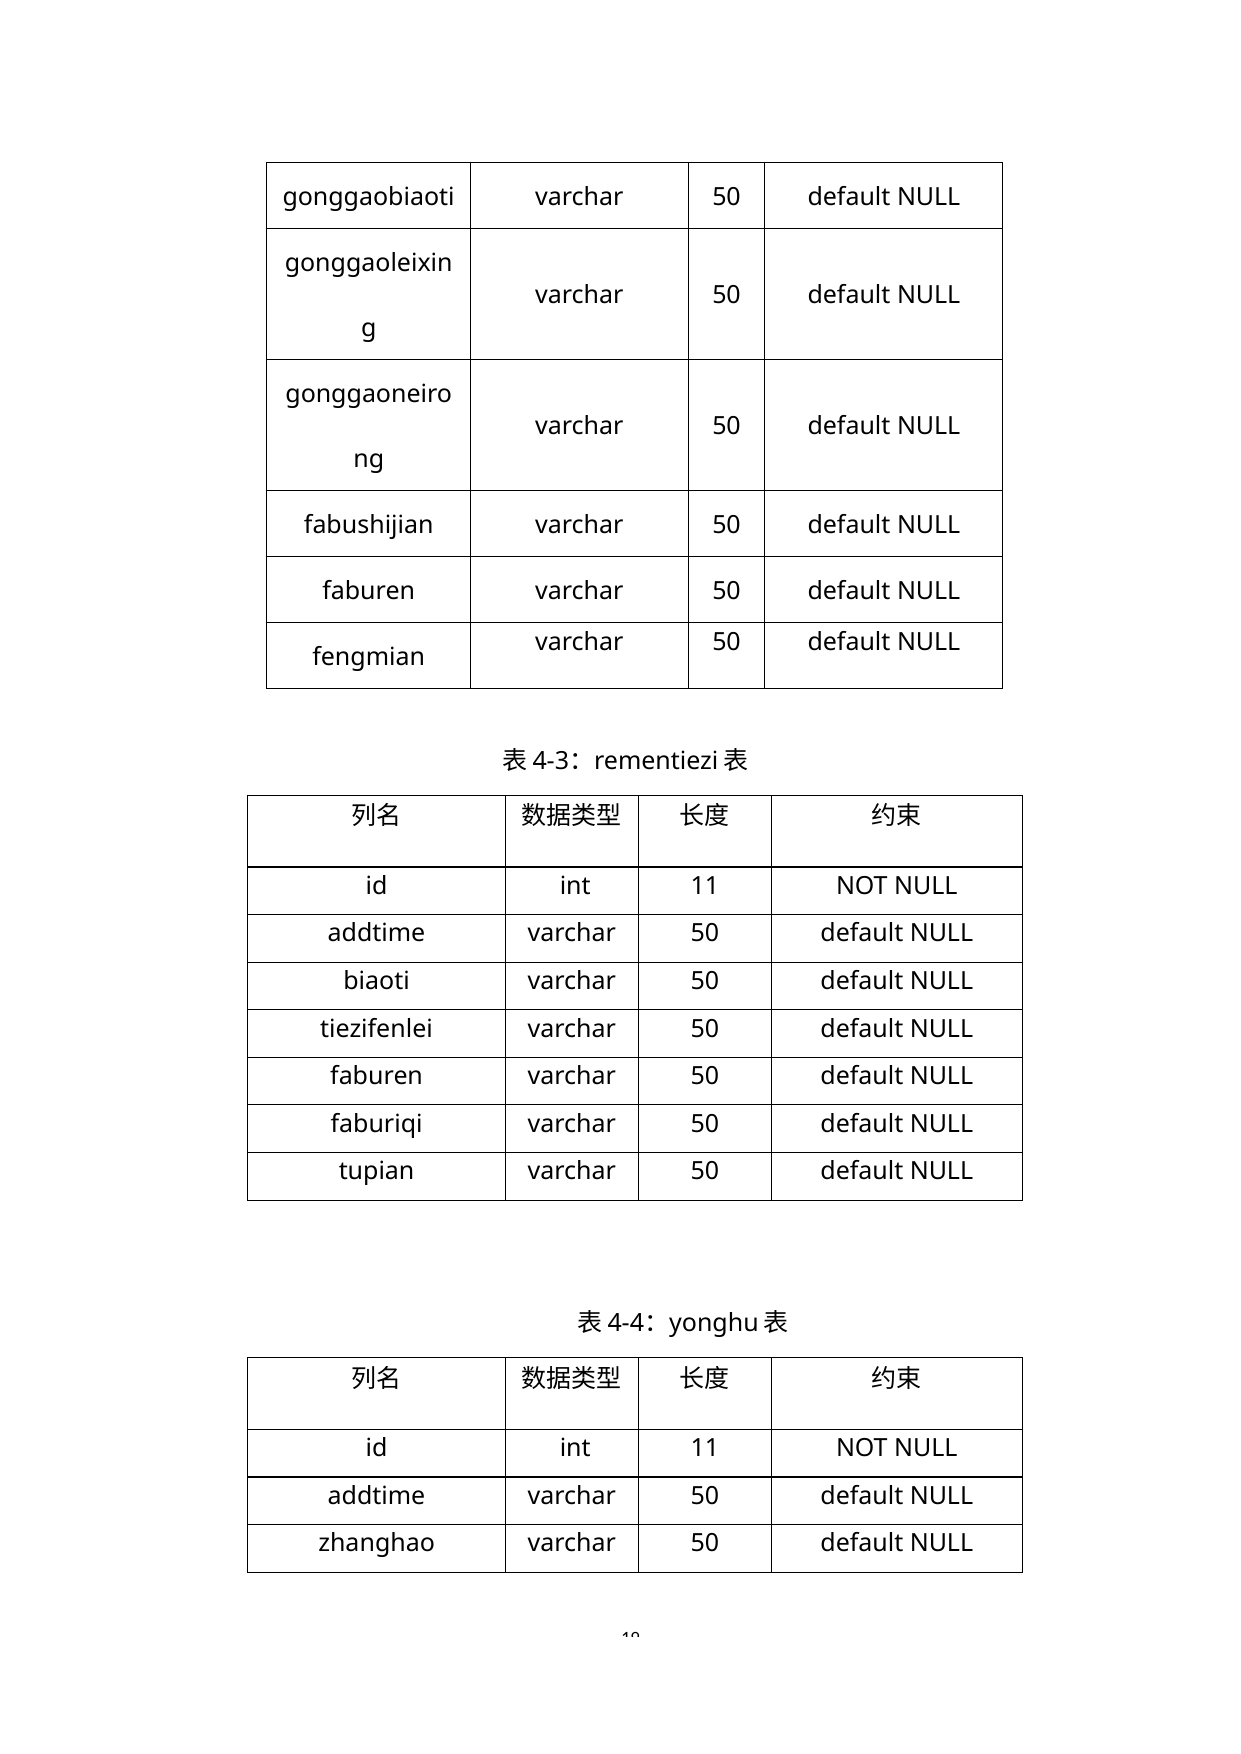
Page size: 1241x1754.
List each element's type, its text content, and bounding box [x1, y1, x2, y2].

table_cell 50 [689, 557, 764, 622]
table_cell biaoti [248, 963, 505, 1009]
table_header 数据类型 [506, 796, 638, 866]
table_cell default NULL [772, 1153, 1022, 1199]
table_cell id [248, 1430, 505, 1476]
table_cell zhanghao [248, 1525, 505, 1572]
table_cell default NULL [772, 1478, 1022, 1524]
table_cell varchar [506, 915, 638, 962]
table_cell 50 [689, 623, 764, 688]
table_cell varchar [506, 1478, 638, 1524]
table_cell varchar [471, 229, 688, 359]
table_cell 50 [639, 1058, 771, 1104]
table_header 长度 [639, 1358, 771, 1429]
table_cell varchar [471, 360, 688, 490]
table_cell 50 [639, 1478, 771, 1524]
table_cell gonggaoleixing [267, 229, 470, 359]
table_cell varchar [471, 623, 688, 688]
table_cell default NULL [765, 360, 1002, 490]
table_cell default NULL [772, 963, 1022, 1009]
table_cell id [248, 868, 505, 914]
table_cell varchar [506, 1153, 638, 1199]
table_header 数据类型 [506, 1358, 638, 1429]
table_cell default NULL [765, 163, 1002, 228]
table_cell tiezifenlei [248, 1010, 505, 1057]
table_cell default NULL [772, 1105, 1022, 1152]
table_cell tupian [248, 1153, 505, 1199]
table_cell NOT NULL [772, 1430, 1022, 1476]
table_cell faburen [248, 1058, 505, 1104]
table_cell 50 [639, 1105, 771, 1152]
text 表4-3：rementiezi表 [177, 740, 1092, 777]
table_cell gonggaobiaoti [267, 163, 470, 228]
table_cell default NULL [765, 491, 1002, 556]
table_cell 11 [639, 868, 771, 914]
text 表4-4：yonghu表 [177, 1303, 1092, 1339]
table_cell 50 [689, 491, 764, 556]
table_cell varchar [506, 1105, 638, 1152]
table_cell 50 [689, 163, 764, 228]
table_cell 50 [689, 360, 764, 490]
table_cell varchar [506, 963, 638, 1009]
table_cell default NULL [772, 1525, 1022, 1572]
table_header 列名 [248, 796, 505, 866]
table_cell int [506, 868, 638, 914]
table_cell varchar [506, 1525, 638, 1572]
table_cell default NULL [765, 229, 1002, 359]
table_cell 50 [639, 963, 771, 1009]
table_cell gonggaoneirong [267, 360, 470, 490]
table_header 长度 [639, 796, 771, 866]
table_cell addtime [248, 1478, 505, 1524]
table_cell default NULL [772, 1058, 1022, 1104]
table_cell 50 [689, 229, 764, 359]
table_header 约束 [772, 796, 1022, 866]
table_cell varchar [506, 1058, 638, 1104]
table_cell fengmian [267, 623, 470, 688]
table_header 列名 [248, 1358, 505, 1429]
table_cell 50 [639, 1010, 771, 1057]
table_cell faburen [267, 557, 470, 622]
table_cell default NULL [772, 915, 1022, 962]
table_cell default NULL [772, 1010, 1022, 1057]
table_cell varchar [506, 1010, 638, 1057]
table_cell varchar [471, 557, 688, 622]
table_cell addtime [248, 915, 505, 962]
table_cell varchar [471, 163, 688, 228]
table_cell 50 [639, 1525, 771, 1572]
table_cell fabushijian [267, 491, 470, 556]
table_cell default NULL [765, 623, 1002, 688]
table_header 约束 [772, 1358, 1022, 1429]
table_cell faburiqi [248, 1105, 505, 1152]
table_cell 50 [639, 1153, 771, 1199]
table_cell default NULL [765, 557, 1002, 622]
table_cell varchar [471, 491, 688, 556]
table_cell int [506, 1430, 638, 1476]
table_cell 11 [639, 1430, 771, 1476]
table_cell NOT NULL [772, 868, 1022, 914]
table_cell 50 [639, 915, 771, 962]
